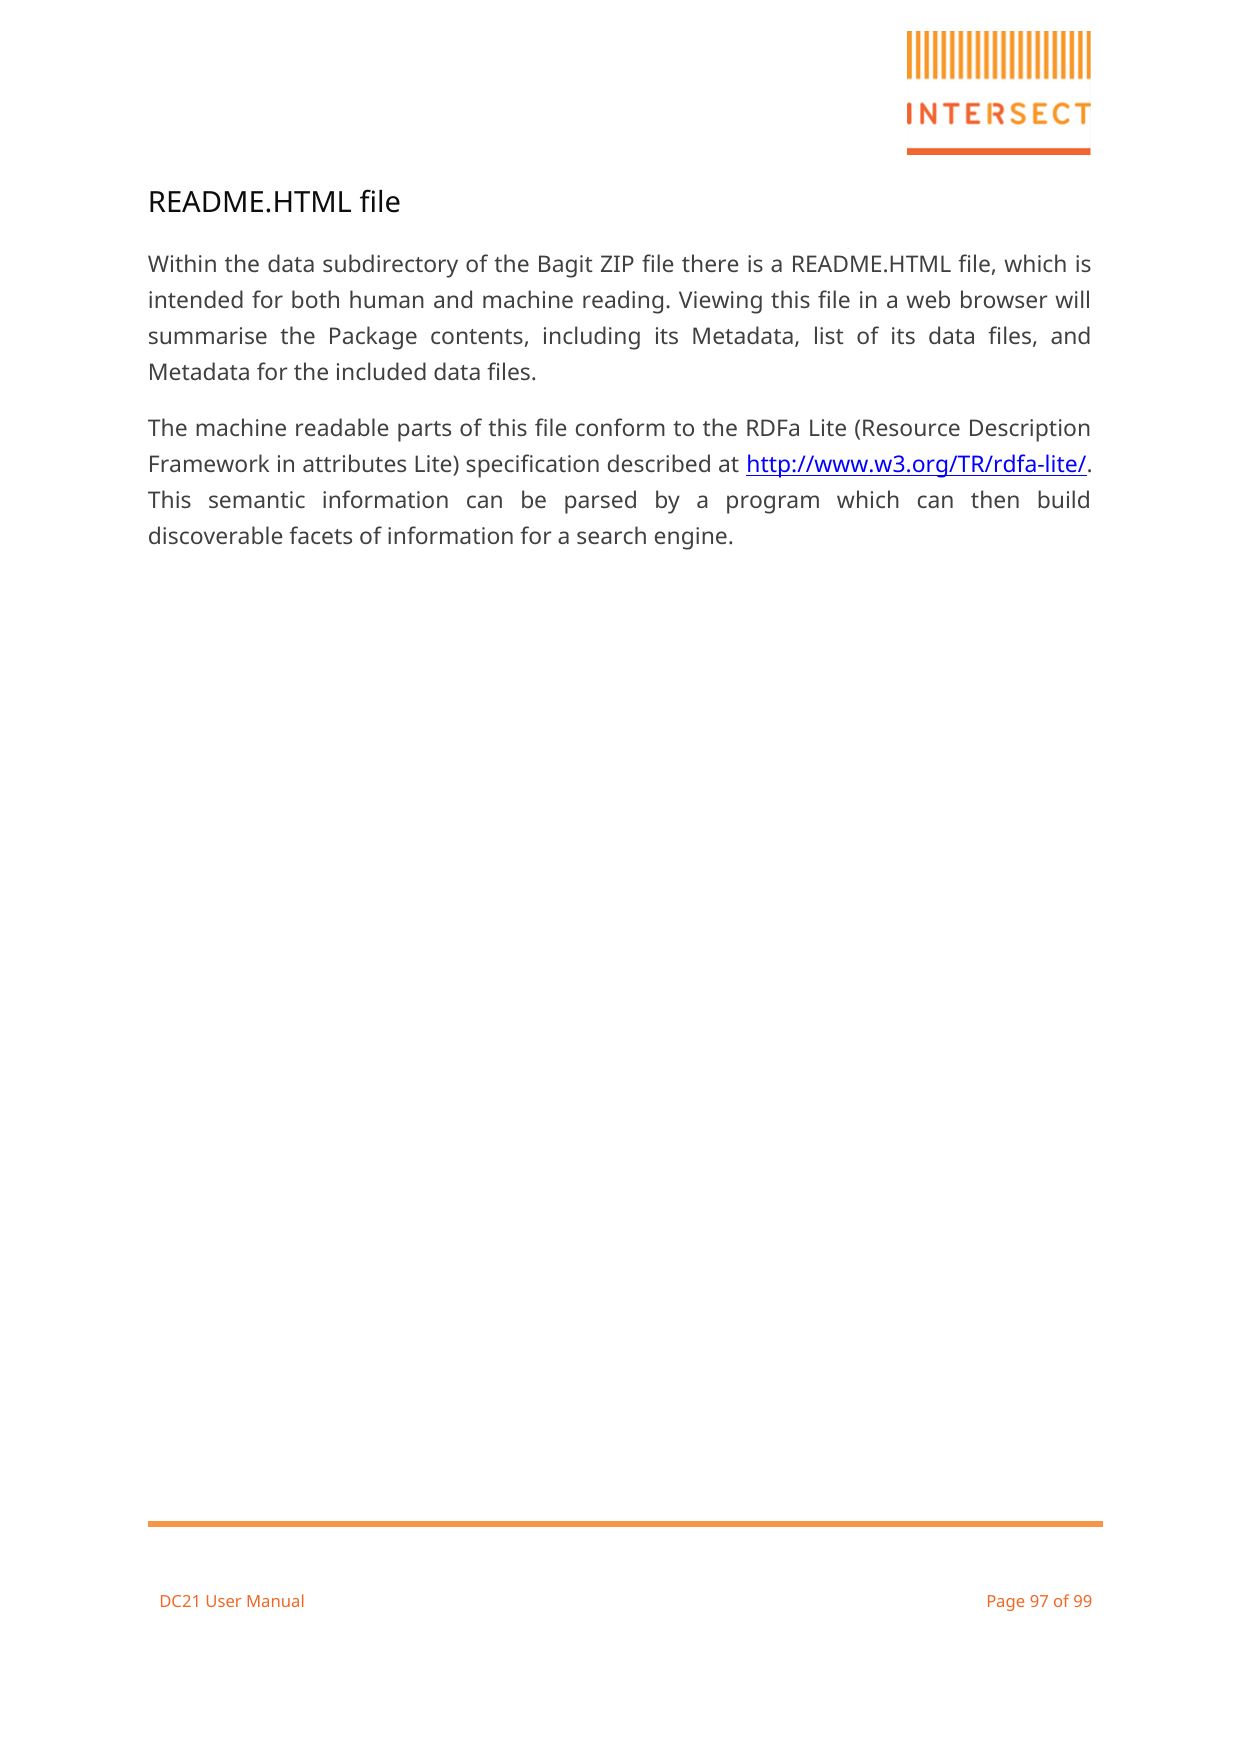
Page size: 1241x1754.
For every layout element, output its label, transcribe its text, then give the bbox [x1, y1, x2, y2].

text Within the data subdirectory of the Bagit ZIP file there is a README.HTML file, which is intended for both human and machine reading. Viewing this file in a web browser will summarise the Package contents, including its Metadata, list of its data files, and Metadata for the included data files. [148, 248, 1092, 387]
picture [905, 29, 1093, 157]
text The machine readable parts of this file conform to the RDFa Lite (Resource Description Framework in attributes Lite) specification described at http://www.w3.org/TR/rdfa-lite/. This semantic information can be parsed by a program which can then build discoverable facets of information for a search engine. [148, 412, 1092, 551]
subtitle README.HTML file [148, 181, 1092, 221]
